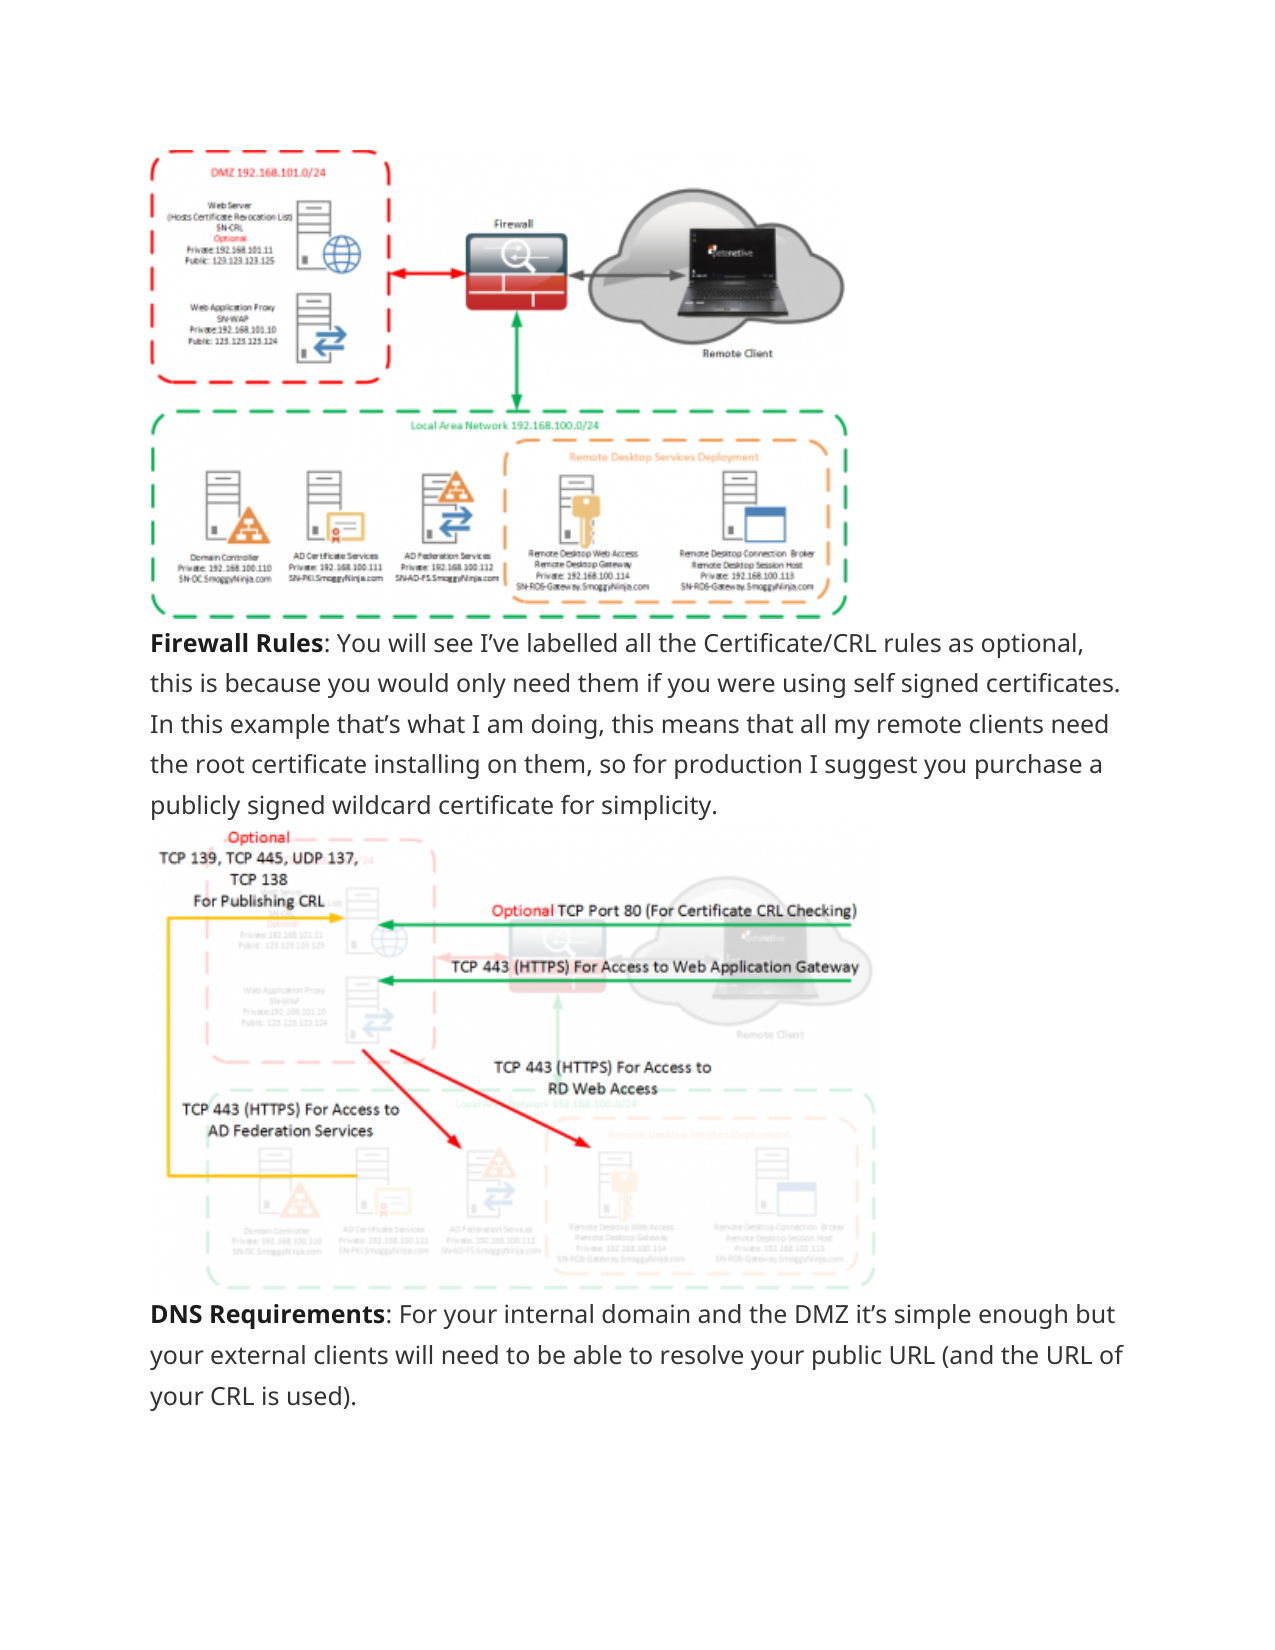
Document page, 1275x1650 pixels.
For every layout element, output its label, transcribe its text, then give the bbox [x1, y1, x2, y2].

picture [150, 821, 877, 1291]
text Firewall Rules: You will see I’ve labelled all the Certificate/CRL rules as optional, this is because you would only need them if you were using self signed certificates. In this example that’s what I am doing, this means that all my remote clients need the root certificate installing on them, so for production I suggest you purchase a publicly signed wildcard certificate for simplicity. [150, 619, 1125, 822]
text DNS Requirements: For your internal domain and the DMZ it’s simple enough but your external clients will need to be able to resolve your public URL (and the URL of your CRL is used). [150, 1291, 1125, 1412]
picture [150, 150, 848, 619]
